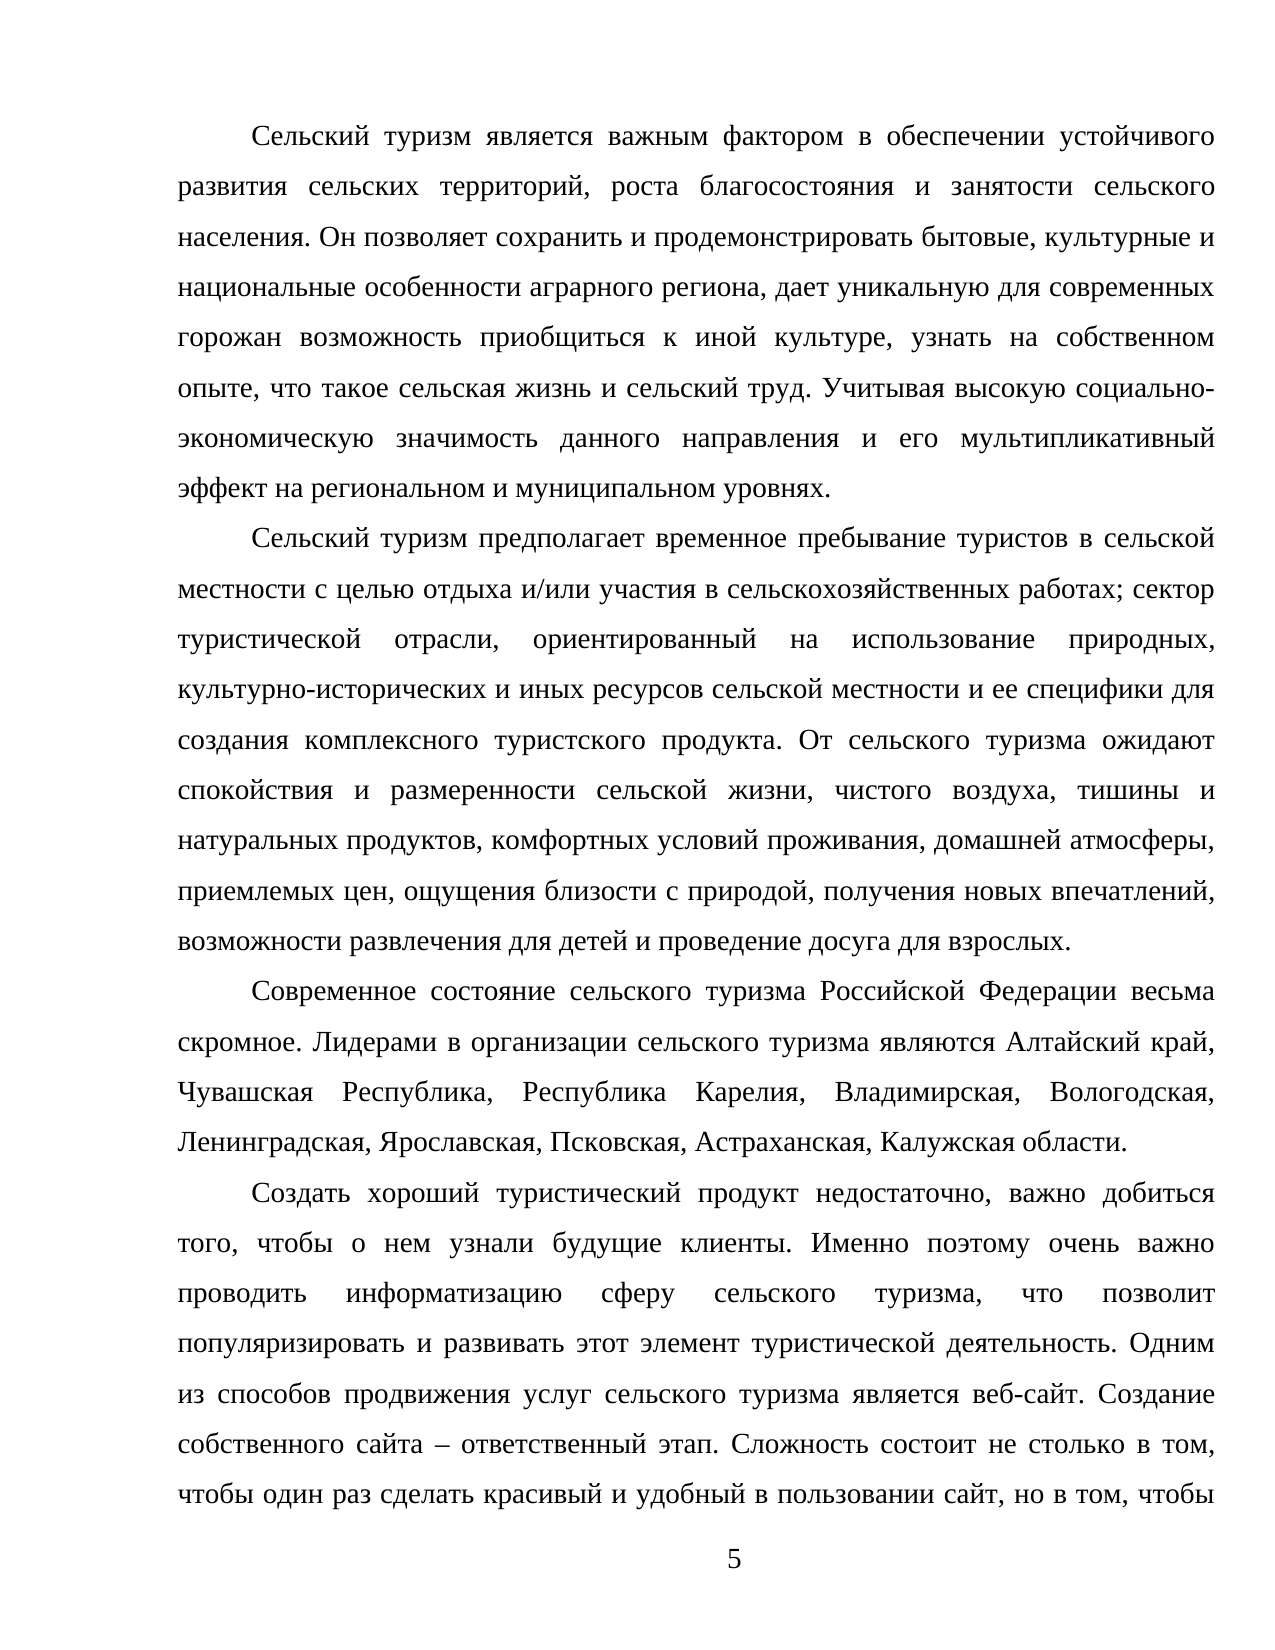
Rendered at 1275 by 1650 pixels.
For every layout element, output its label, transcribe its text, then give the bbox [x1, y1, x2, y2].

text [177, 1175, 1216, 1510]
text Современное состояние сельского туризма Российской Федерации весьма скромное. Лидерами в организации сельского туризма являются Алтайский край, Чувашская Республика, Республика Карелия, Владимирская, Вологодская, Ленинградская, Ярославская, Псковская, Астраханская, Калужская области. [177, 973, 1216, 1158]
text Сельский туризм является важным фактором в обеспечении устойчивого развития сельских территорий, роста благосостояния и занятости сельского населения. Он позволяет сохранить и продемонстрировать бытовые, культурные и национальные особенности аграрного региона, дает уникальную для современных горожан возможность приобщиться к иной культуре, узнать на собственном опыте, что такое сельская жизнь и сельский труд. Учитывая высокую социально-экономическую значимость данного направления и его мультипликативный эффект на региональном и муниципальном уровнях. [177, 118, 1216, 504]
text Сельский туризм предполагает временное пребывание туристов в сельской местности с целью отдыха и/или участия в сельскохозяйственных работах; сектор туристической отрасли, ориентированный на использование природных, культурно-исторических и иных ресурсов сельской местности и ее специфики для создания комплексного туристского продукта. От сельского туризма ожидают спокойствия и размеренности сельской жизни, чистого воздуха, тишины и натуральных продуктов, комфортных условий проживания, домашней атмосферы, приемлемых цен, ощущения близости с природой, получения новых впечатлений, возможности развлечения для детей и проведение досуга для взрослых. [177, 521, 1216, 957]
